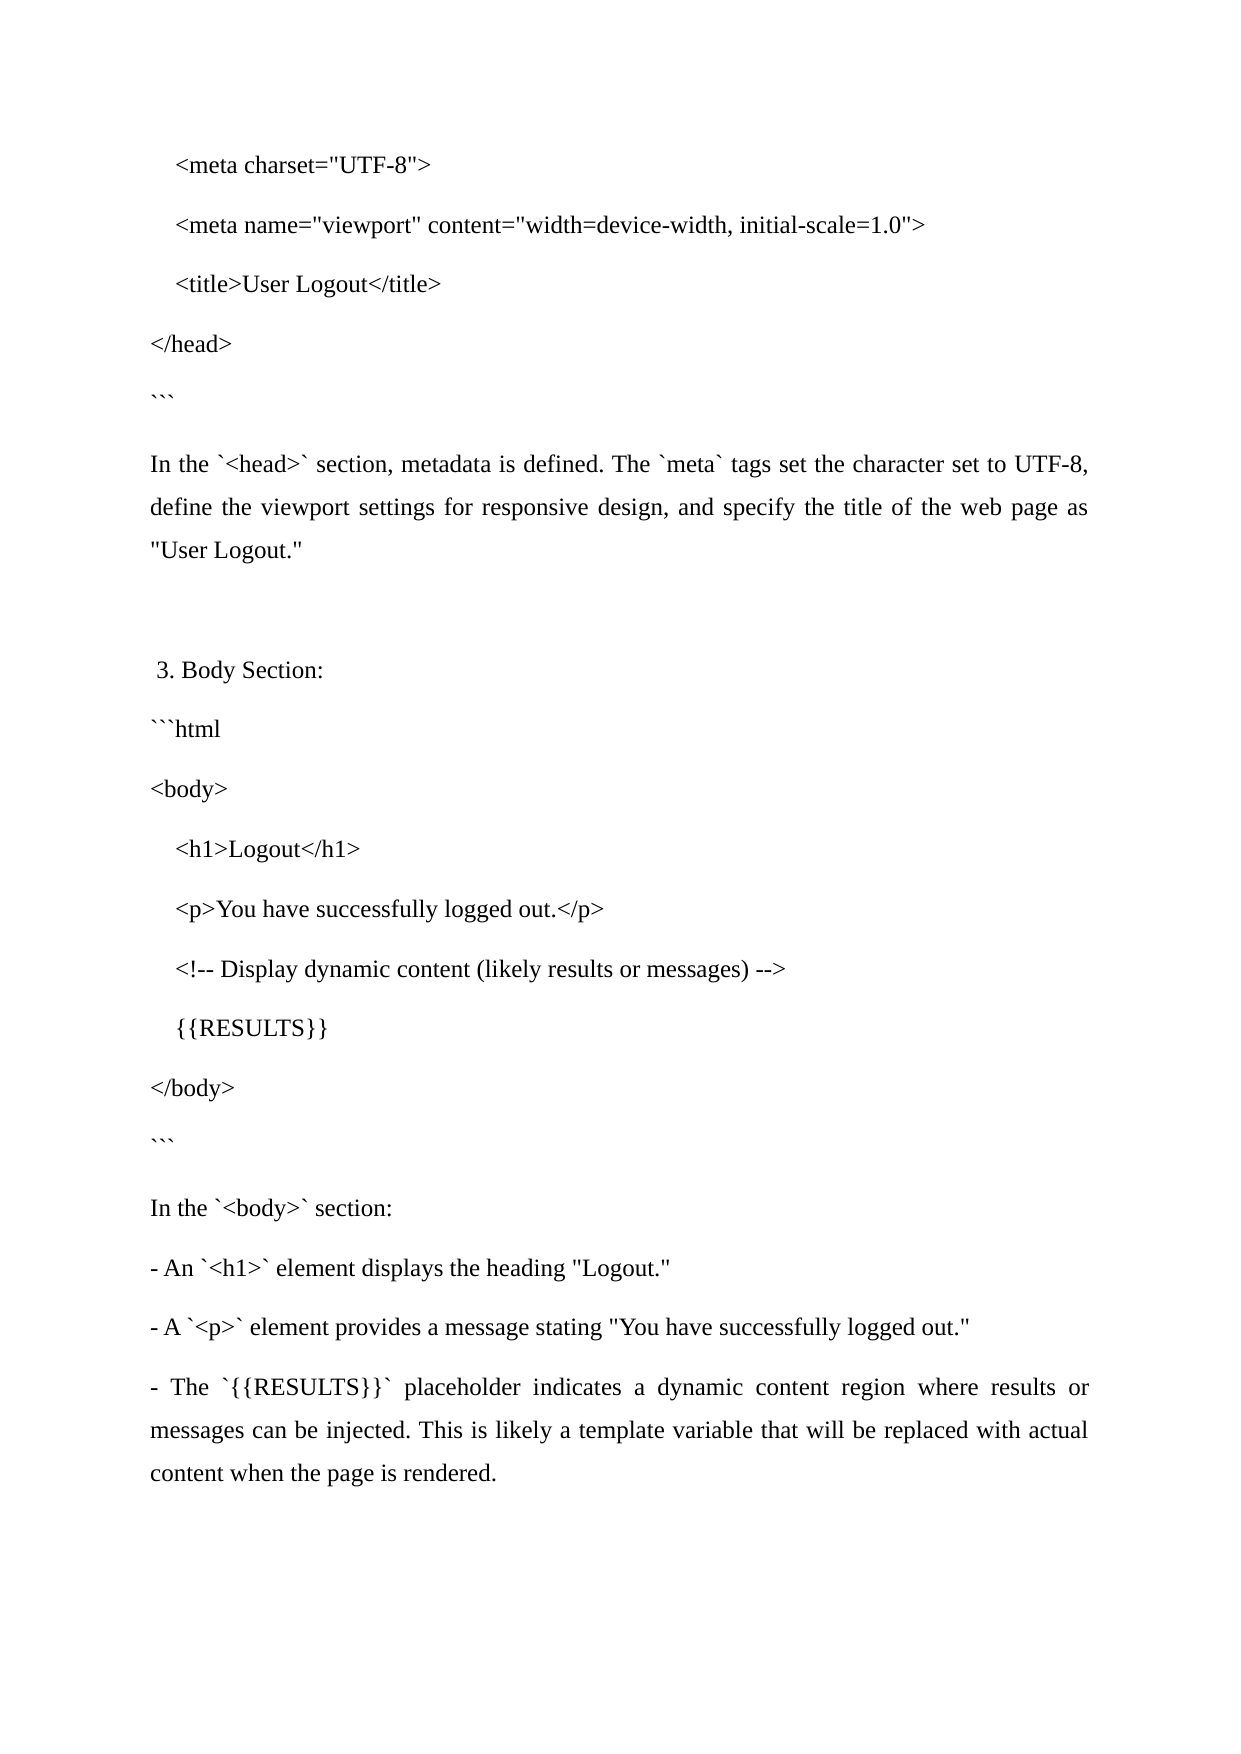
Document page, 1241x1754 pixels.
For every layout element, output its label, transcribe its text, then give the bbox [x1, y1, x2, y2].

text In the `<head>` section, metadata is defined. The `meta` tags set the character set to UTF-8, define the viewport settings for responsive design, and specify the title of the web page as "User Logout." [150, 449, 1090, 564]
text </head> [150, 329, 1090, 358]
text ``` [150, 1133, 1090, 1162]
text ```html [150, 714, 1090, 743]
text 3. Body Section: [150, 655, 1090, 683]
text <h1>Logout</h1> [150, 834, 1090, 863]
text <!-- Display dynamic content (likely results or messages) --> [150, 954, 1090, 982]
text </body> [150, 1073, 1090, 1102]
text In the `<body>` section: [150, 1193, 1090, 1222]
text {{RESULTS}} [150, 1013, 1090, 1042]
text <meta name="viewport" content="width=device-width, initial-scale=1.0"> [150, 210, 1090, 238]
text <body> [150, 774, 1090, 803]
text <p>You have successfully logged out.</p> [150, 894, 1090, 923]
text - The `{{RESULTS}}` placeholder indicates a dynamic content region where results or messages can be injected. This is likely a template variable that will be replaced with actual content when the page is rendered. [150, 1372, 1090, 1487]
text ``` [150, 389, 1090, 418]
text <meta charset="UTF-8"> [150, 150, 1090, 179]
text - An `<h1>` element displays the heading "Logout." [150, 1253, 1090, 1281]
text <title>User Logout</title> [150, 269, 1090, 298]
text - A `<p>` element provides a message stating "You have successfully logged out." [150, 1312, 1090, 1341]
